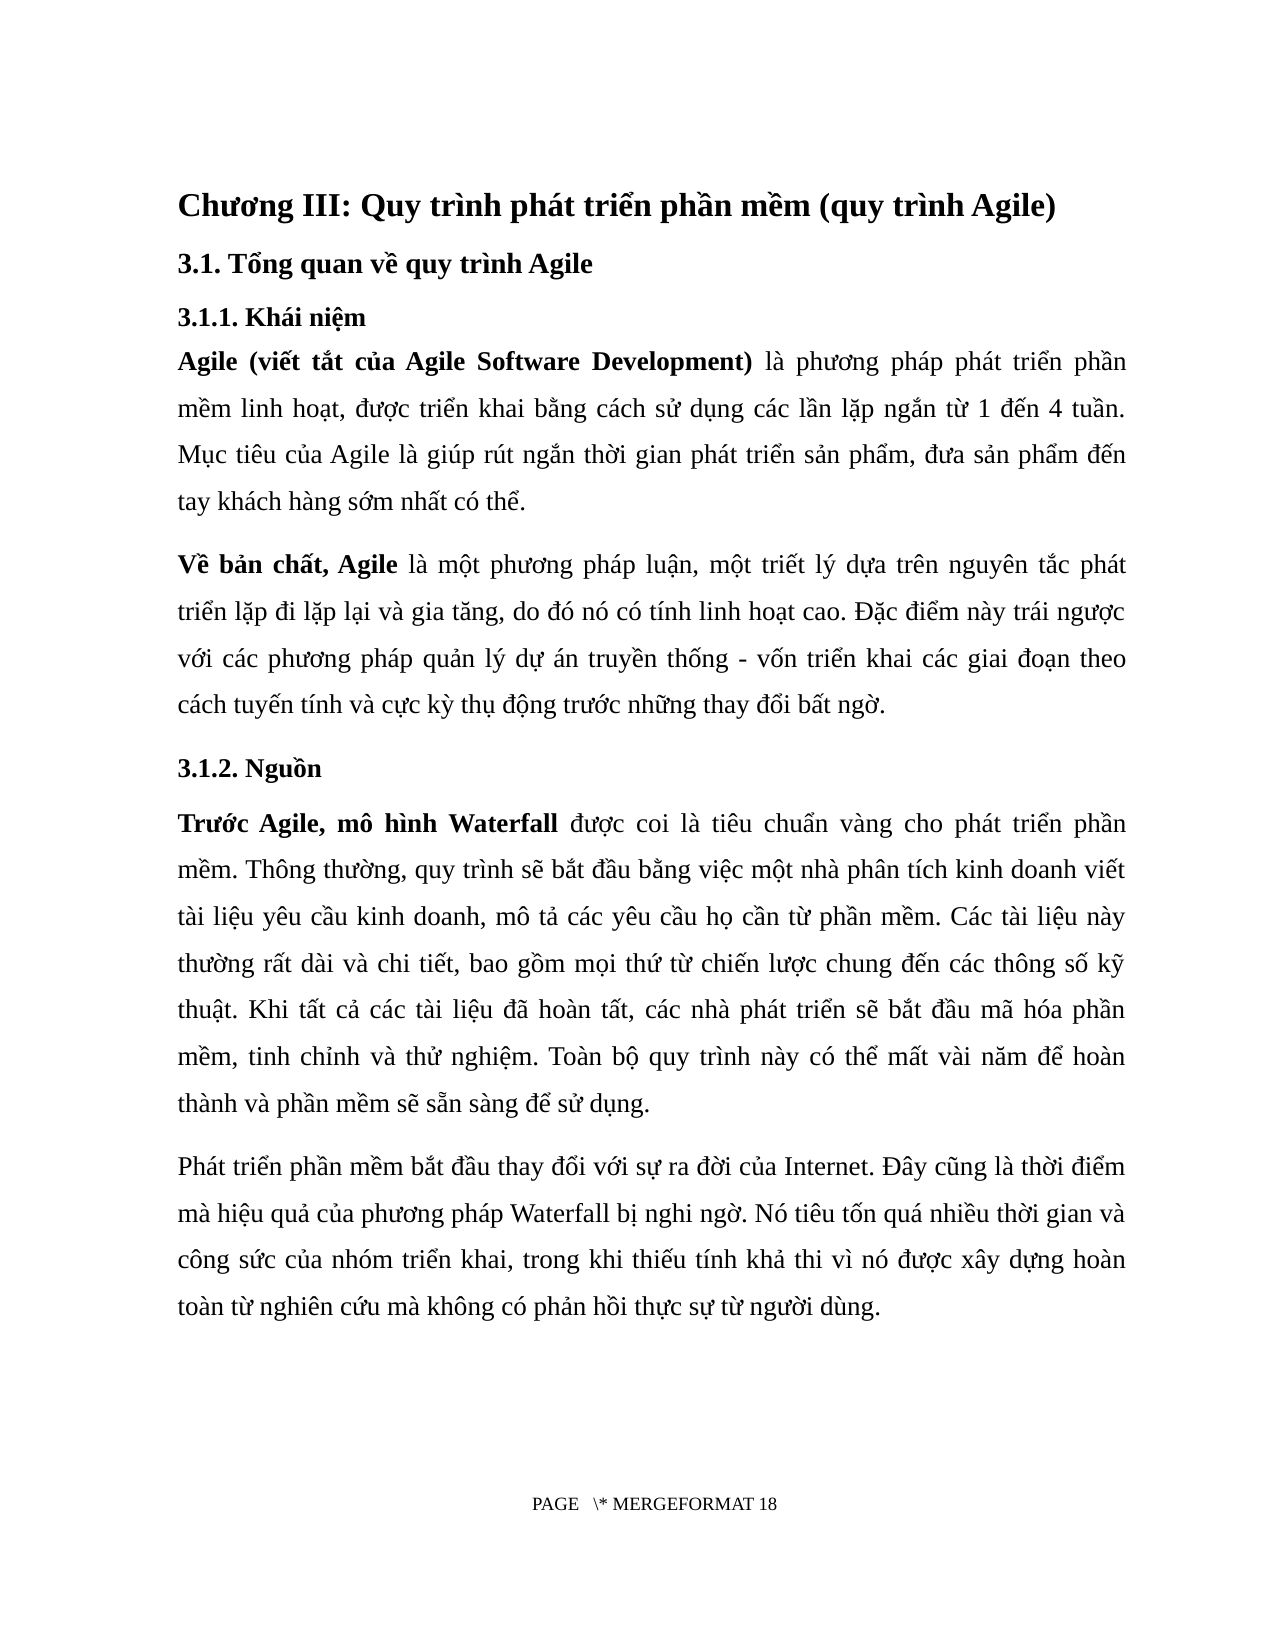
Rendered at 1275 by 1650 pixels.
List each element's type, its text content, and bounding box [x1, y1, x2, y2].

text Agile (viết tắt của Agile Software Development) là phương pháp phát triển phần mềm linh hoạt, được triển khai bằng cách sử dụng các lần lặp ngắn từ 1 đến 4 tuần. Mục tiêu của Agile là giúp rút ngắn thời gian phát triển sản phẩm, đưa sản phẩm đến tay khách hàng sớm nhất có thể. [177, 345, 1127, 516]
subtitle Chương III: Quy trình phát triển phần mềm (quy trình Agile) [177, 185, 1127, 223]
text Về bản chất, Agile là một phương pháp luận, một triết lý dựa trên nguyên tắc phát triển lặp đi lặp lại và gia tăng, do đó nó có tính linh hoạt cao. Đặc điểm này trái ngược với các phương pháp quản lý dự án truyền thống - vốn triển khai các giai đoạn theo cách tuyến tính và cực kỳ thụ động trước những thay đổi bất ngờ. [177, 548, 1127, 720]
subtitle 3.1.1. Khái niệm [177, 301, 1127, 332]
text Phát triển phần mềm bắt đầu thay đổi với sự ra đời của Internet. Đây cũng là thời điểm mà hiệu quả của phương pháp Waterfall bị nghi ngờ. Nó tiêu tốn quá nhiều thời gian và công sức của nhóm triển khai, trong khi thiếu tính khả thi vì nó được xây dựng hoàn toàn từ nghiên cứu mà không có phản hồi thực sự từ người dùng. [177, 1150, 1127, 1321]
subtitle 3.1.2. Nguồn [177, 752, 1127, 783]
text Trước Agile, mô hình Waterfall được coi là tiêu chuẩn vàng cho phát triển phần mềm. Thông thường, quy trình sẽ bắt đầu bằng việc một nhà phân tích kinh doanh viết tài liệu yêu cầu kinh doanh, mô tả các yêu cầu họ cần từ phần mềm. Các tài liệu này thường rất dài và chi tiết, bao gồm mọi thứ từ chiến lược chung đến các thông số kỹ thuật. Khi tất cả các tài liệu đã hoàn tất, các nhà phát triển sẽ bắt đầu mã hóa phần mềm, tinh chỉnh và thử nghiệm. Toàn bộ quy trình này có thể mất vài năm để hoàn thành và phần mềm sẽ sẵn sàng để sử dụng. [177, 807, 1127, 1118]
subtitle 3.1. Tổng quan về quy trình Agile [177, 246, 1127, 279]
